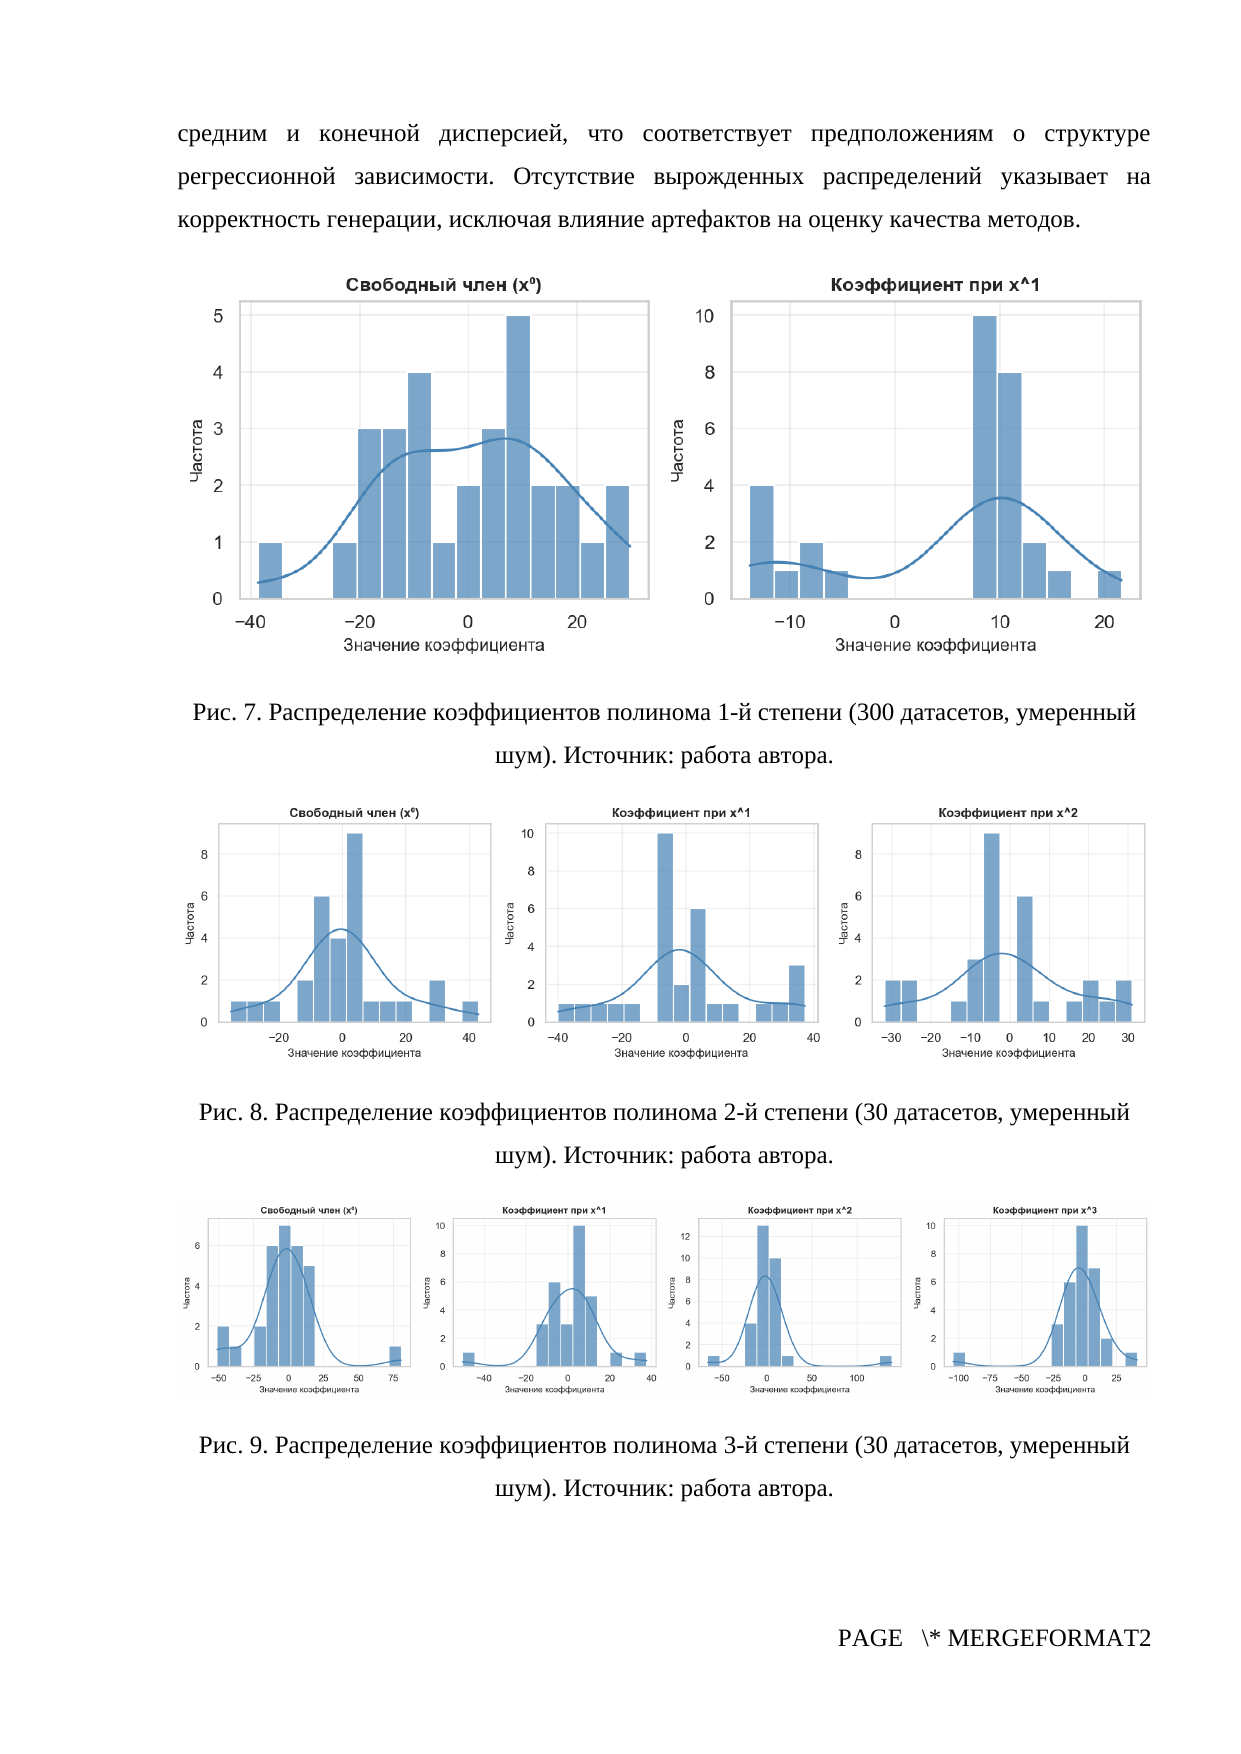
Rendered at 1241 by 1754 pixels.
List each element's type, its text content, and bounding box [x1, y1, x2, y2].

picture [177, 800, 1152, 1067]
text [177, 118, 1152, 233]
text Рис. 7. Распределение коэффициентов полинома 1-й степени (300 датасетов, умеренный шум). Источник: работа автора. [177, 697, 1152, 769]
text Рис. 8. Распределение коэффициентов полинома 2-й степени (30 датасетов, умеренный шум). Источник: работа автора. [177, 1097, 1152, 1169]
text Рис. 9. Распределение коэффициентов полинома 3-й степени (30 датасетов, умеренный шум). Источник: работа автора. [177, 1430, 1152, 1502]
picture [177, 1200, 1152, 1400]
picture [177, 264, 1152, 666]
